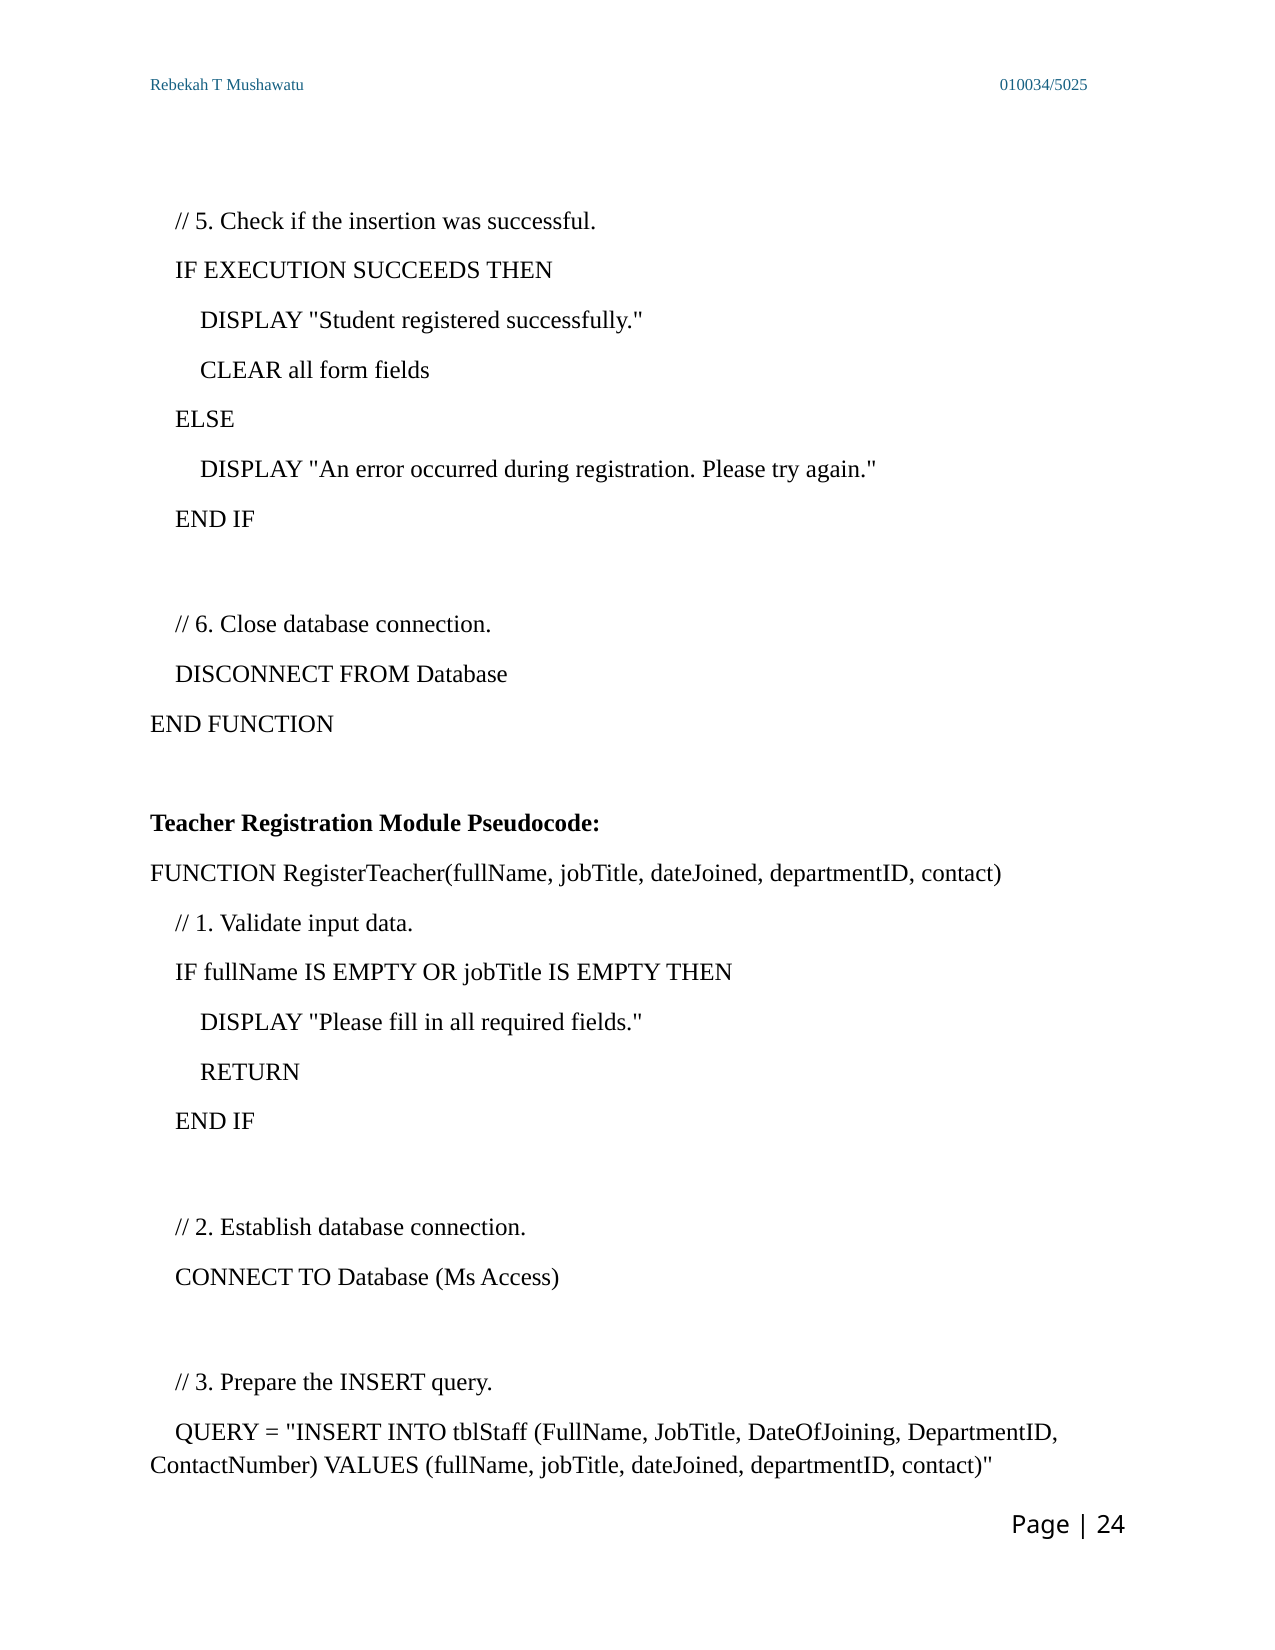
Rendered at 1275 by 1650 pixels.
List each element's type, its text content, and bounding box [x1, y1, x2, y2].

text // 2. Establish database connection. [150, 1212, 1125, 1241]
text DISPLAY "Student registered successfully." [150, 305, 1125, 334]
text QUERY = "INSERT INTO tblStaff (FullName, JobTitle, DateOfJoining, DepartmentID, ContactNumber) VALUES (fullName, jobTitle, dateJoined, departmentID, contact)" [150, 1417, 1125, 1478]
text CONNECT TO Database (Ms Access) [150, 1262, 1125, 1290]
text DISPLAY "An error occurred during registration. Please try again." [150, 454, 1125, 483]
text Teacher Registration Module Pseudocode: [150, 808, 1125, 837]
text DISCONNECT FROM Database [150, 659, 1125, 688]
text IF fullName IS EMPTY OR jobTitle IS EMPTY THEN [150, 957, 1125, 986]
text RETURN [150, 1057, 1125, 1085]
text // 3. Prepare the INSERT query. [150, 1367, 1125, 1396]
text IF EXECUTION SUCCEEDS THEN [150, 256, 1125, 284]
text ELSE [150, 404, 1125, 433]
text // 5. Check if the insertion was successful. [150, 206, 1125, 234]
text CLEAR all form fields [150, 355, 1125, 384]
text DISPLAY "Please fill in all required fields." [150, 1007, 1125, 1036]
text END IF [150, 1106, 1125, 1135]
text FUNCTION RegisterTeacher(fullName, jobTitle, dateJoined, departmentID, contact) [150, 858, 1125, 887]
text END IF [150, 504, 1125, 533]
text // 6. Close database connection. [150, 609, 1125, 638]
text // 1. Validate input data. [150, 908, 1125, 936]
text END FUNCTION [150, 709, 1125, 738]
